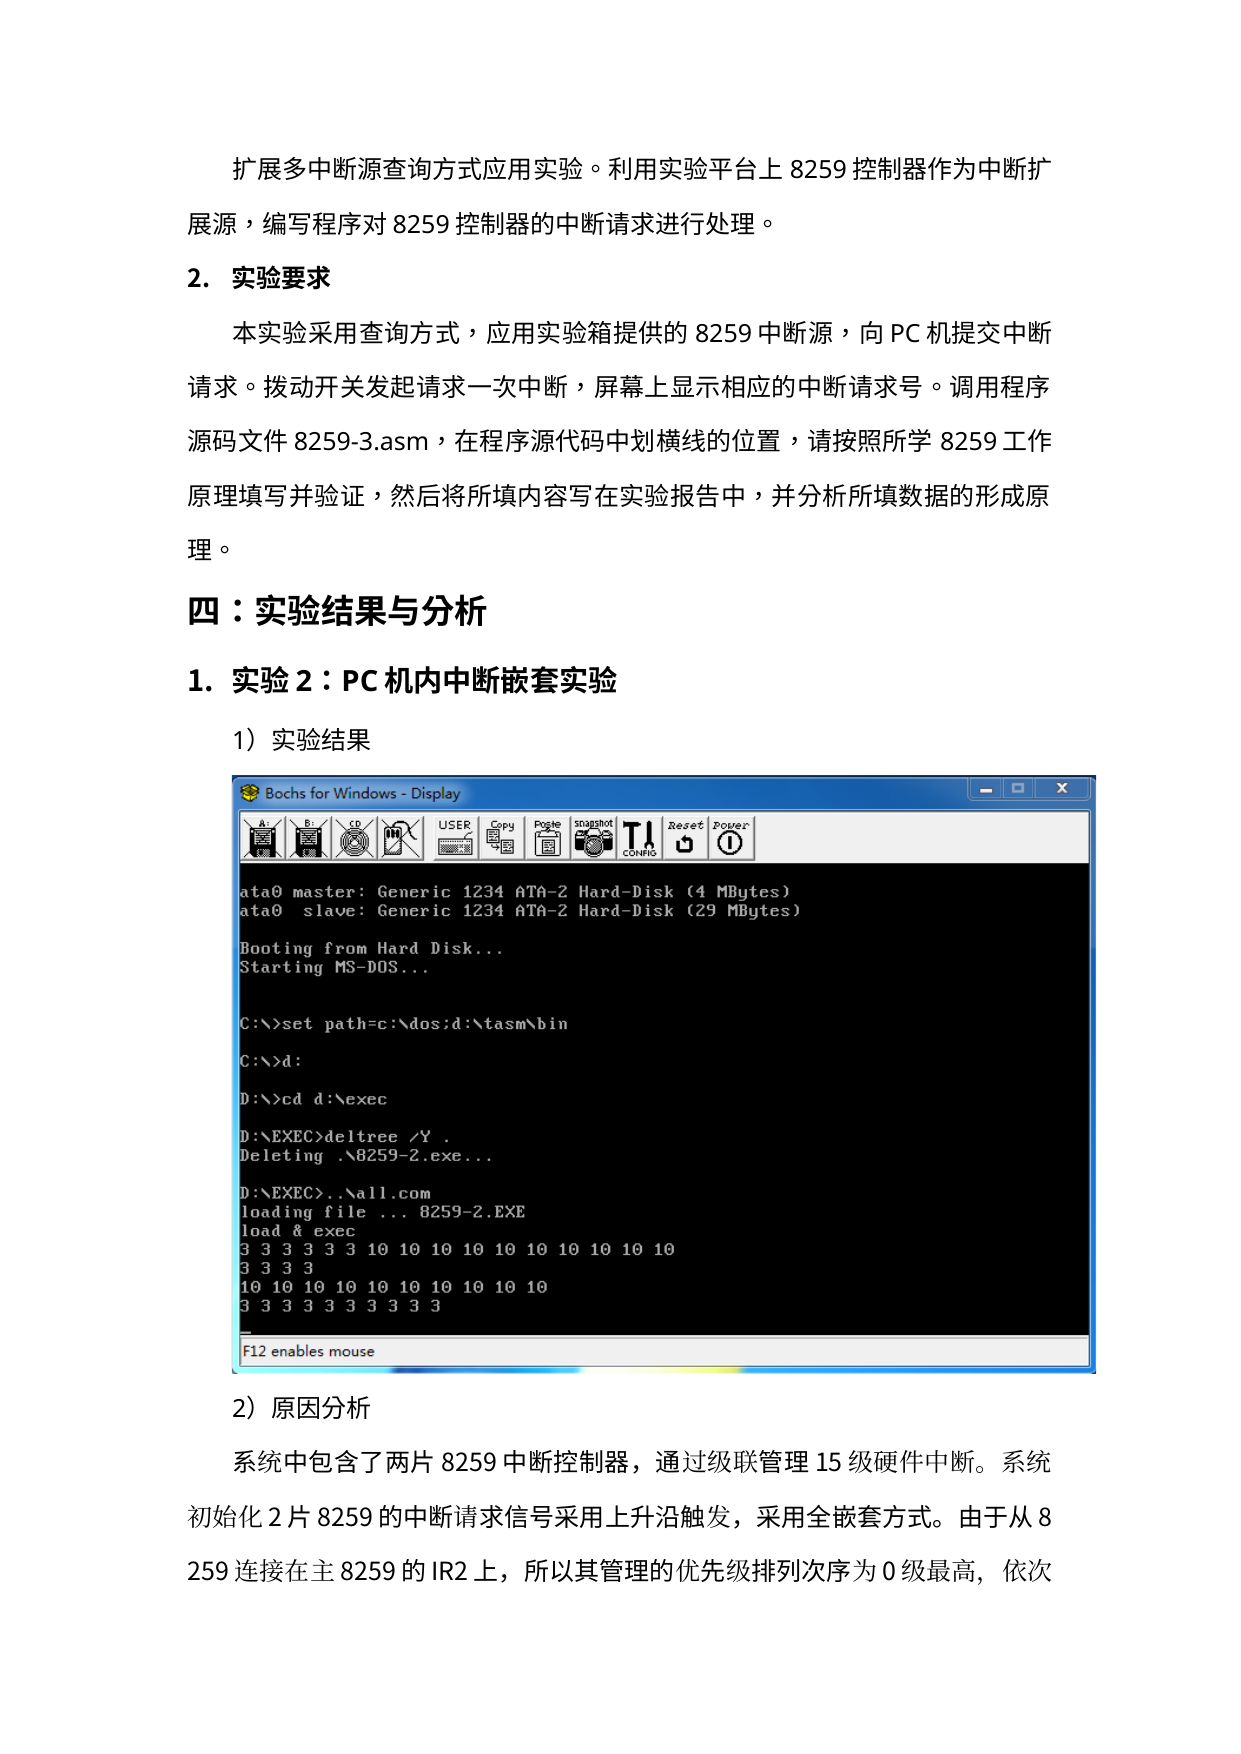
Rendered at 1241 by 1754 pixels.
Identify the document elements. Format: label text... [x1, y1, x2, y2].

list 实验要求 [187, 259, 1053, 295]
list 实验2：PC机内中断嵌套实验 [187, 657, 1053, 700]
text 本实验采用查询方式，应用实验箱提供的8259中断源，向PC机提交中断请求。拨动开关发起请求一次中断，屏幕上显示相应的中断请求号。调用程序源码文件8259-3.asm，在程序源代码中划横线的位置，请按照所学8259工作原理填写并验证，然后将所填内容写在实验报告中，并分析所填数据的形成原理。 [187, 313, 1053, 567]
text 四：实验结果与分析 [187, 585, 1053, 633]
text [187, 1443, 1053, 1588]
picture [231, 775, 1097, 1374]
text 扩展多中断源查询方式应用实验。利用实验平台上8259控制器作为中断扩展源，编写程序对8259控制器的中断请求进行处理。 [187, 150, 1053, 241]
text 1）实验结果 [187, 721, 1053, 757]
text 2）原因分析 [187, 1388, 1053, 1424]
